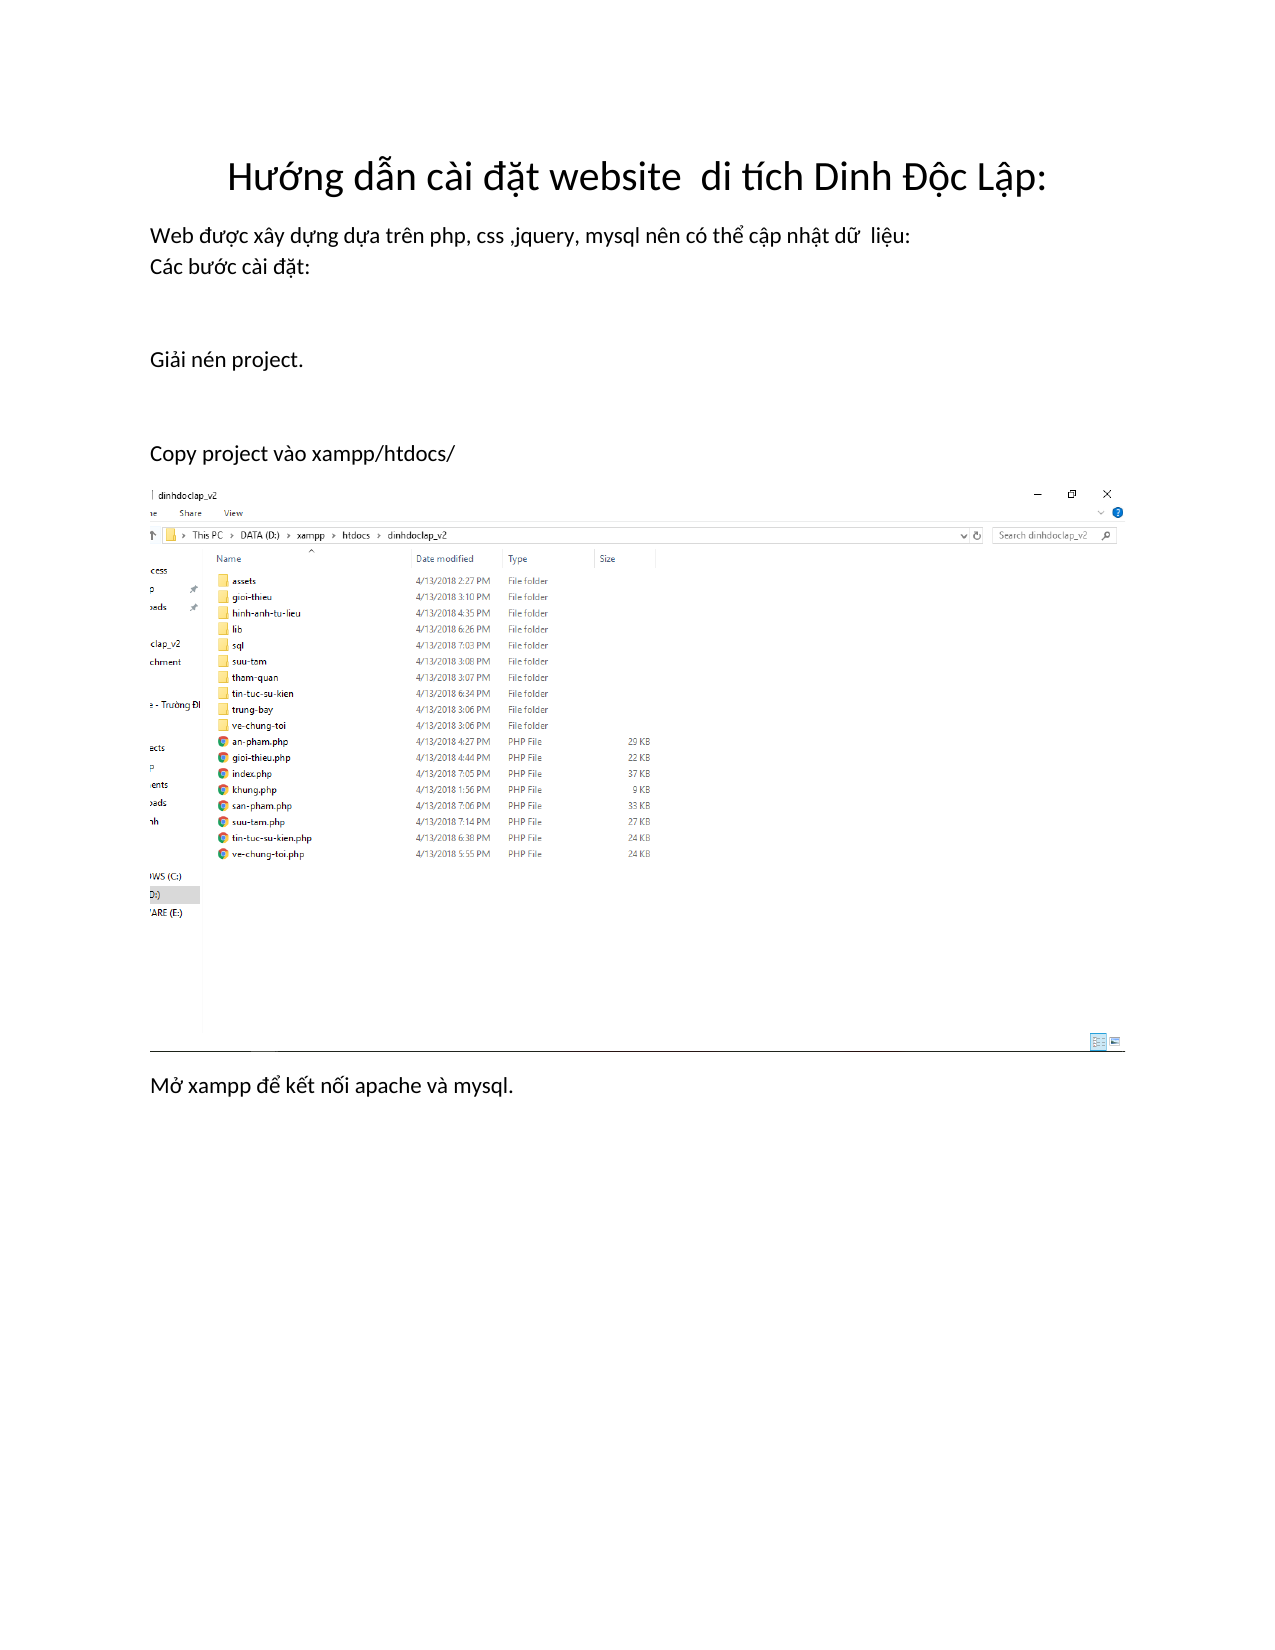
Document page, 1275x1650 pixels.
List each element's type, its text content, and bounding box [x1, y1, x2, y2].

text Hướng dẫn cài đặt website di tích Dinh Độc Lập: [150, 150, 1125, 201]
picture [150, 486, 1125, 1052]
text Giải nén project. [150, 346, 1125, 373]
text Mở xampp để kết nối apache và mysql. [150, 1071, 1125, 1099]
text Web được xây dựng dựa trên php, css ,jquery, mysql nên có thể cập nhật dữ liệu: Các bước cài đặt: [150, 222, 1125, 280]
text Copy project vào xampp/htdocs/ [150, 439, 1125, 467]
